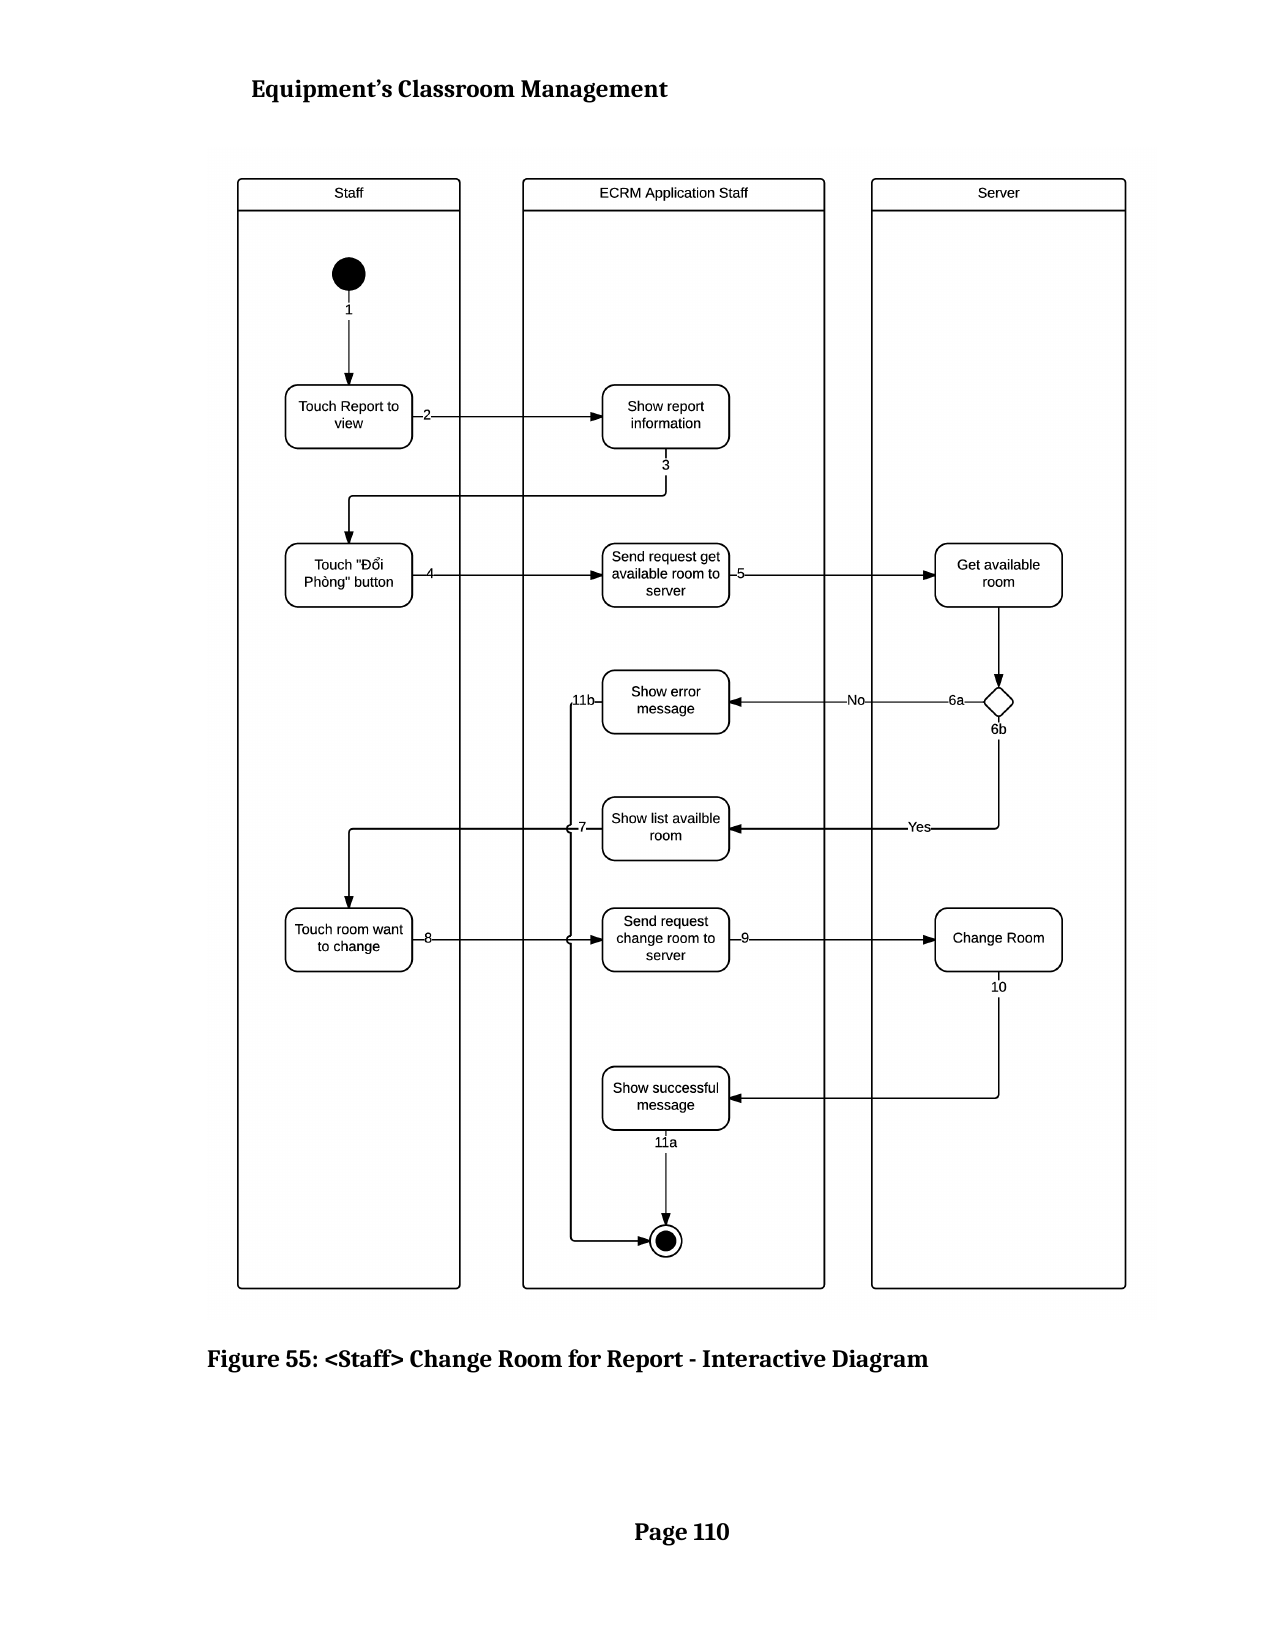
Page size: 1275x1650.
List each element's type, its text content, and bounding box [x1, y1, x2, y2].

picture [206, 147, 1157, 1320]
